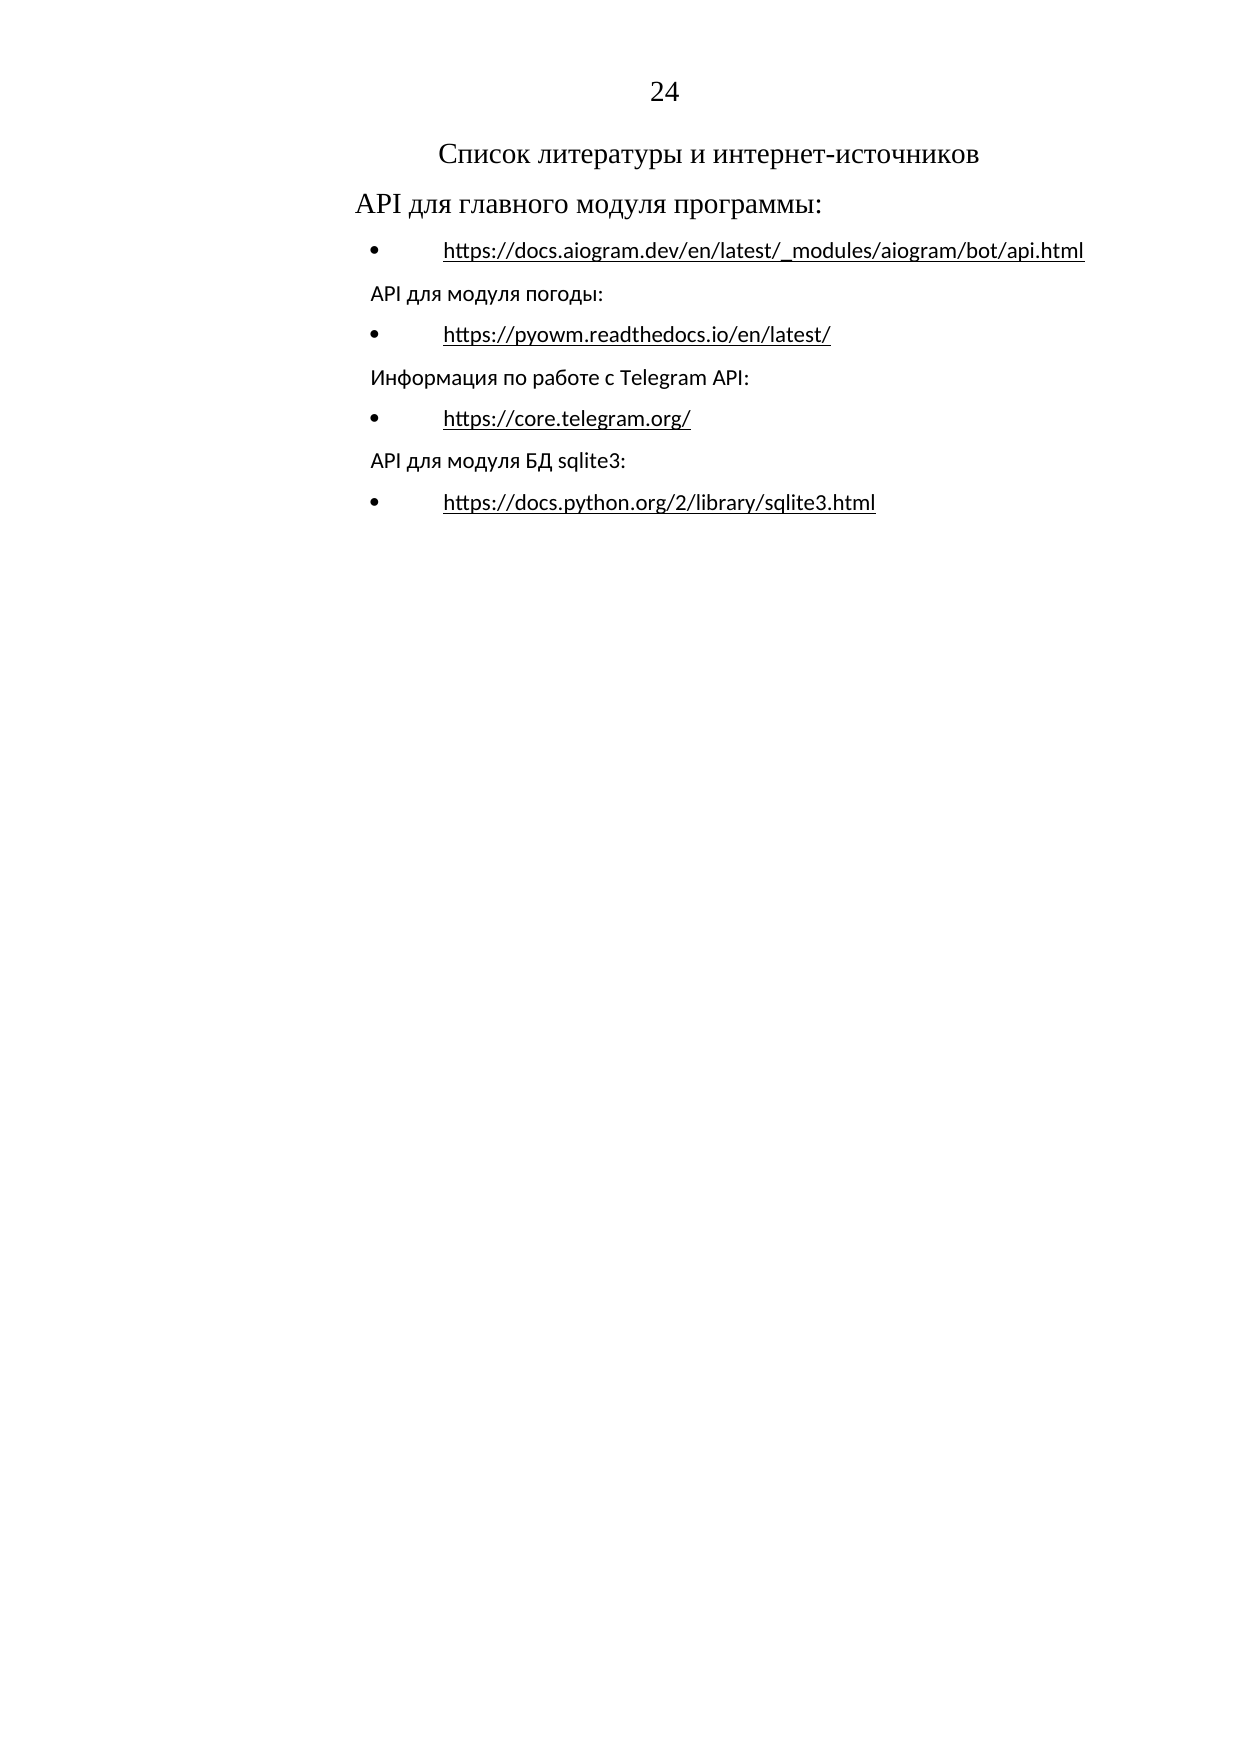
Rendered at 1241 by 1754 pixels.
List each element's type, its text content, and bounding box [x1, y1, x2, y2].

list Информация по работе с Telegram API: [252, 363, 1152, 391]
list https://docs.python.org/2/library/sqlite3.html [252, 488, 1152, 517]
list API для модуля БД sqlite3: [252, 447, 1152, 474]
list https://docs.aiogram.dev/en/latest/_modules/aiogram/bot/api.html [252, 237, 1152, 265]
list https://pyowm.readthedocs.io/en/latest/ [252, 321, 1152, 349]
text API для главного модуля программы: [177, 186, 1152, 220]
list https://core.telegram.org/ [252, 404, 1152, 433]
list API для модуля погоды: [252, 279, 1152, 307]
subtitle Список литературы и интернет-источников [148, 136, 1152, 169]
